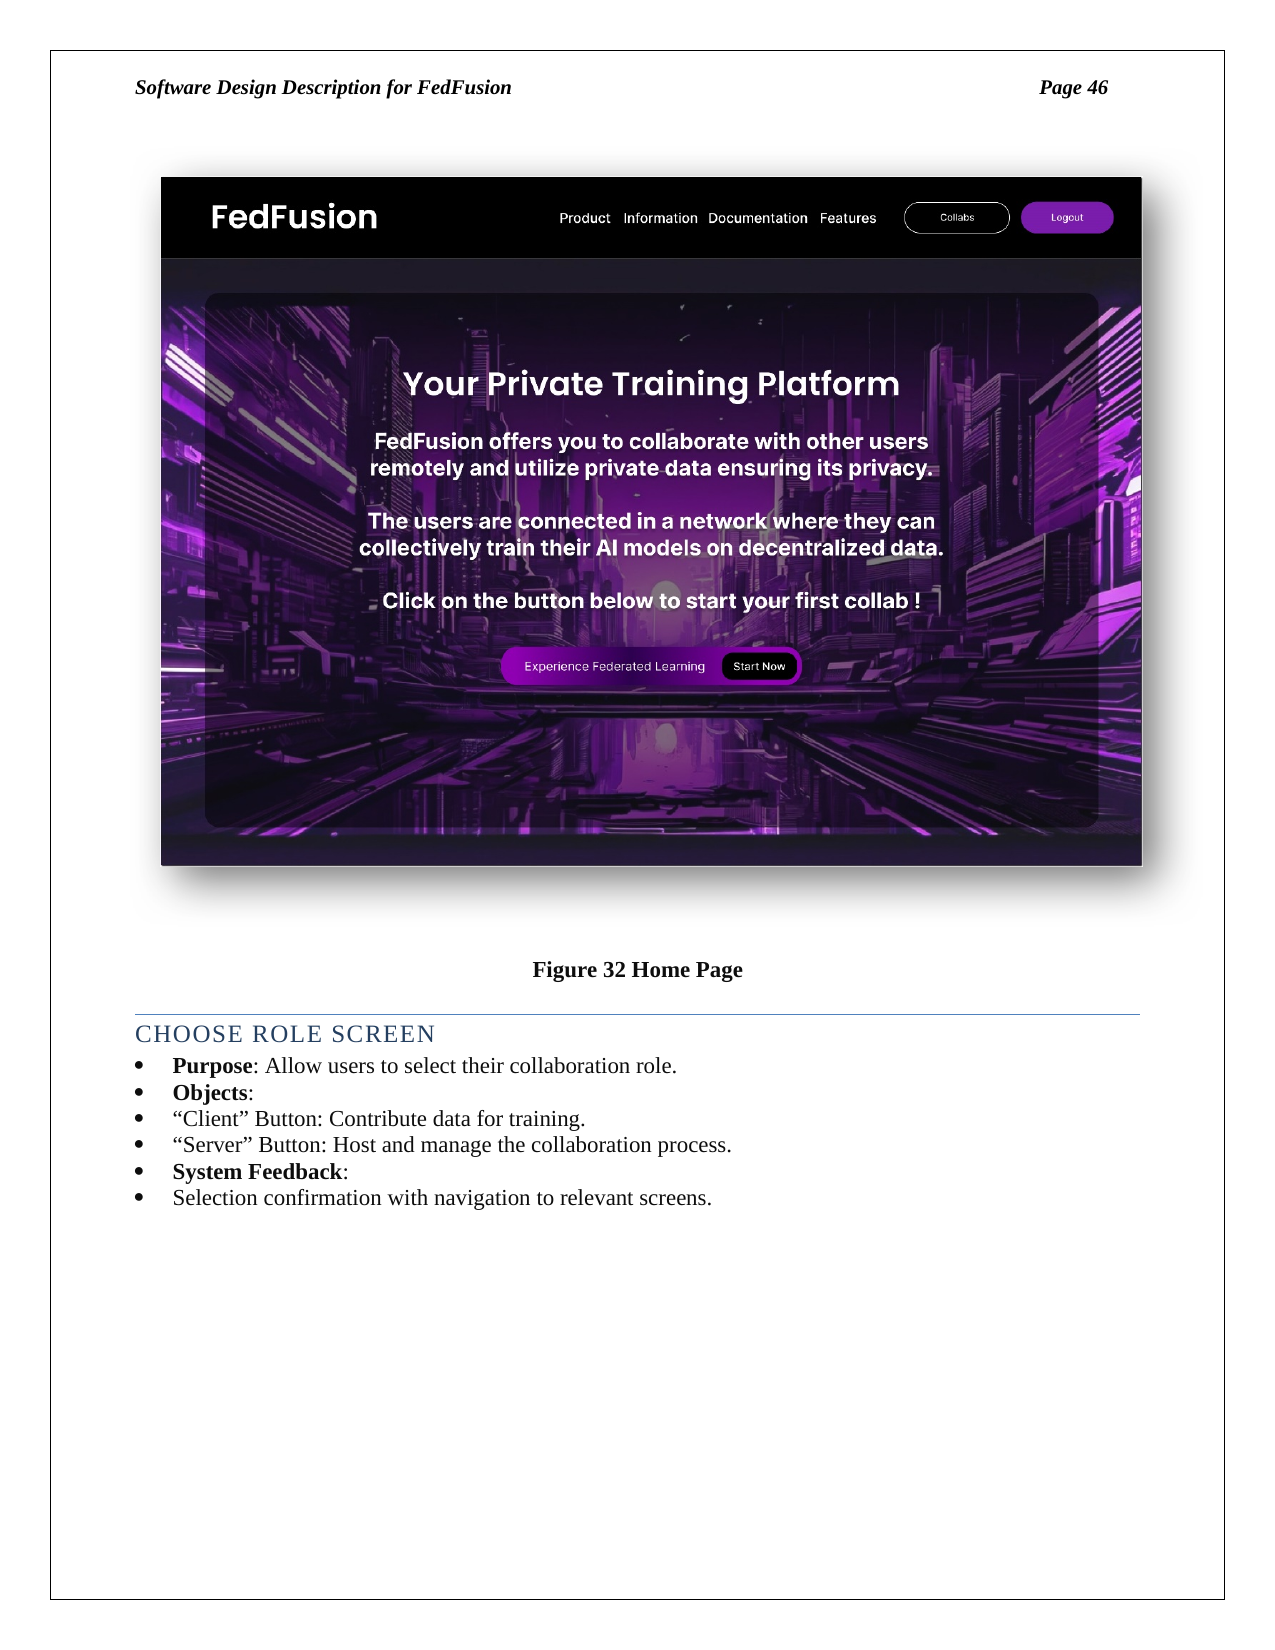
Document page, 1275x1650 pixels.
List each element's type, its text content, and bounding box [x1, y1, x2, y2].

picture [160, 176, 1143, 867]
list Purpose: Allow users to select their collaboration role. [135, 1052, 1140, 1079]
list “Server” Button: Host and manage the collaboration process. [135, 1131, 1140, 1158]
text Figure 32 Home Page [135, 956, 1140, 982]
list System Feedback: [135, 1158, 1140, 1184]
list “Client” Button: Contribute data for training. [135, 1105, 1140, 1131]
subtitle Choose Role Screen [135, 1015, 1140, 1048]
list Objects: [135, 1079, 1140, 1105]
list Selection confirmation with navigation to relevant screens. [135, 1184, 1140, 1211]
